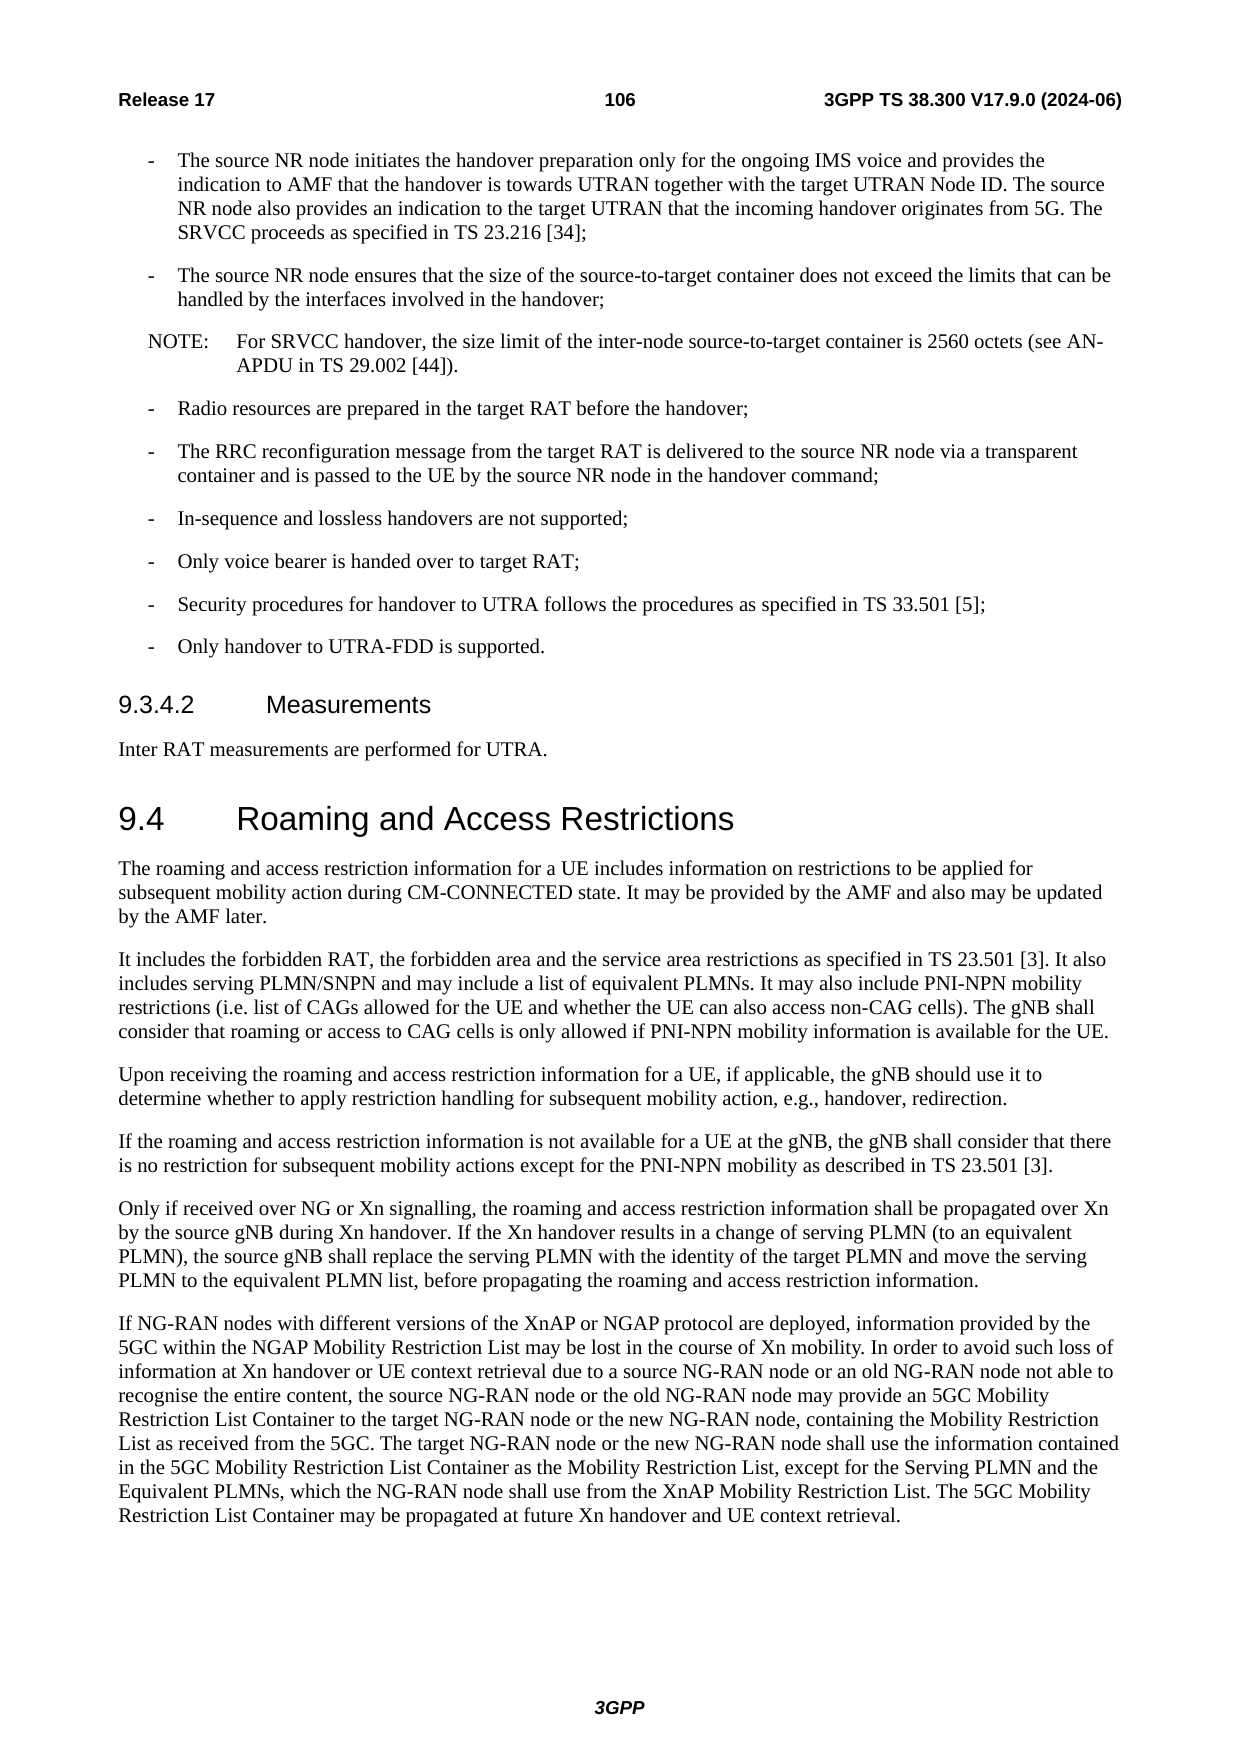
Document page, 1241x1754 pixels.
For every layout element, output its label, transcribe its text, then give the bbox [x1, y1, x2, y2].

text Only if received over NG or Xn signalling, the roaming and access restriction information shall be propagated over Xn by the source gNB during Xn handover. If the Xn handover results in a change of serving PLMN (to an equivalent PLMN), the source gNB shall replace the serving PLMN with the identity of the target PLMN and move the serving PLMN to the equivalent PLMN list, before propagating the roaming and access restriction information. [118, 1196, 1122, 1292]
text - Security procedures for handover to UTRA follows the procedures as specified in TS 33.501 [5]; [148, 592, 1122, 616]
text Inter RAT measurements are performed for UTRA. [118, 737, 1122, 761]
text - The source NR node ensures that the size of the source-to-target container does not exceed the limits that can be handled by the interfaces involved in the handover; [148, 262, 1122, 311]
text - The source NR node initiates the handover preparation only for the ongoing IMS voice and provides the indication to AMF that the handover is towards UTRAN together with the target UTRAN Node ID. The source NR node also provides an indication to the target UTRAN that the incoming handover originates from 5G. The SRVCC proceeds as specified in TS 23.216 [34]; [148, 147, 1122, 244]
text - The RRC reconfiguration message from the target RAT is delivered to the source NR node via a transparent container and is passed to the UE by the source NR node in the handover command; [148, 439, 1122, 487]
text - Only handover to UTRA-FDD is supported. [148, 634, 1122, 658]
text If the roaming and access restriction information is not available for a UE at the gNB, the gNB shall consider that there is no restriction for subsequent mobility actions except for the PNI-NPN mobility as described in TS 23.501 [3]. [118, 1129, 1122, 1177]
text It includes the forbidden RAT, the forbidden area and the service area restrictions as specified in TS 23.501 [3]. It also includes serving PLMN/SNPN and may include a list of equivalent PLMNs. It may also include PNI-NPN mobility restrictions (i.e. list of CAGs allowed for the UE and whether the UE can also access non-CAG cells). The gNB shall consider that roaming or access to CAG cells is only allowed if PNI-NPN mobility information is available for the UE. [118, 947, 1122, 1043]
subtitle 9.4 Roaming and Access Restrictions [118, 799, 1122, 837]
text The roaming and access restriction information for a UE includes information on restrictions to be applied for subsequent mobility action during CM-CONNECTED state. It may be provided by the AMF and also may be updated by the AMF later. [118, 856, 1122, 928]
subtitle 9.3.4.2 Measurements [118, 690, 1122, 718]
text Upon receiving the roaming and access restriction information for a UE, if applicable, the gNB should use it to determine whether to apply restriction handling for subsequent mobility action, e.g., handover, redirection. [118, 1062, 1122, 1110]
text If NG-RAN nodes with different versions of the XnAP or NGAP protocol are deployed, information provided by the 5GC within the NGAP Mobility Restriction List may be lost in the course of Xn mobility. In order to avoid such loss of information at Xn handover or UE context retrieval due to a source NG-RAN node or an old NG-RAN node not able to recognise the entire content, the source NG-RAN node or the old NG-RAN node may provide an 5GC Mobility Restriction List Container to the target NG-RAN node or the new NG-RAN node, containing the Mobility Restriction List as received from the 5GC. The target NG-RAN node or the new NG-RAN node shall use the information contained in the 5GC Mobility Restriction List Container as the Mobility Restriction List, except for the Serving PLMN and the Equivalent PLMNs, which the NG-RAN node shall use from the XnAP Mobility Restriction List. The 5GC Mobility Restriction List Container may be propagated at future Xn handover and UE context retrieval. [118, 1311, 1122, 1527]
text - Only voice bearer is handed over to target RAT; [148, 549, 1122, 573]
text - In-sequence and lossless handovers are not supported; [148, 506, 1122, 530]
text - Radio resources are prepared in the target RAT before the handover; [148, 396, 1122, 420]
text NOTE: For SRVCC handover, the size limit of the inter-node source-to-target container is 2560 octets (see AN-APDU in TS 29.002 [44]). [148, 329, 1122, 377]
